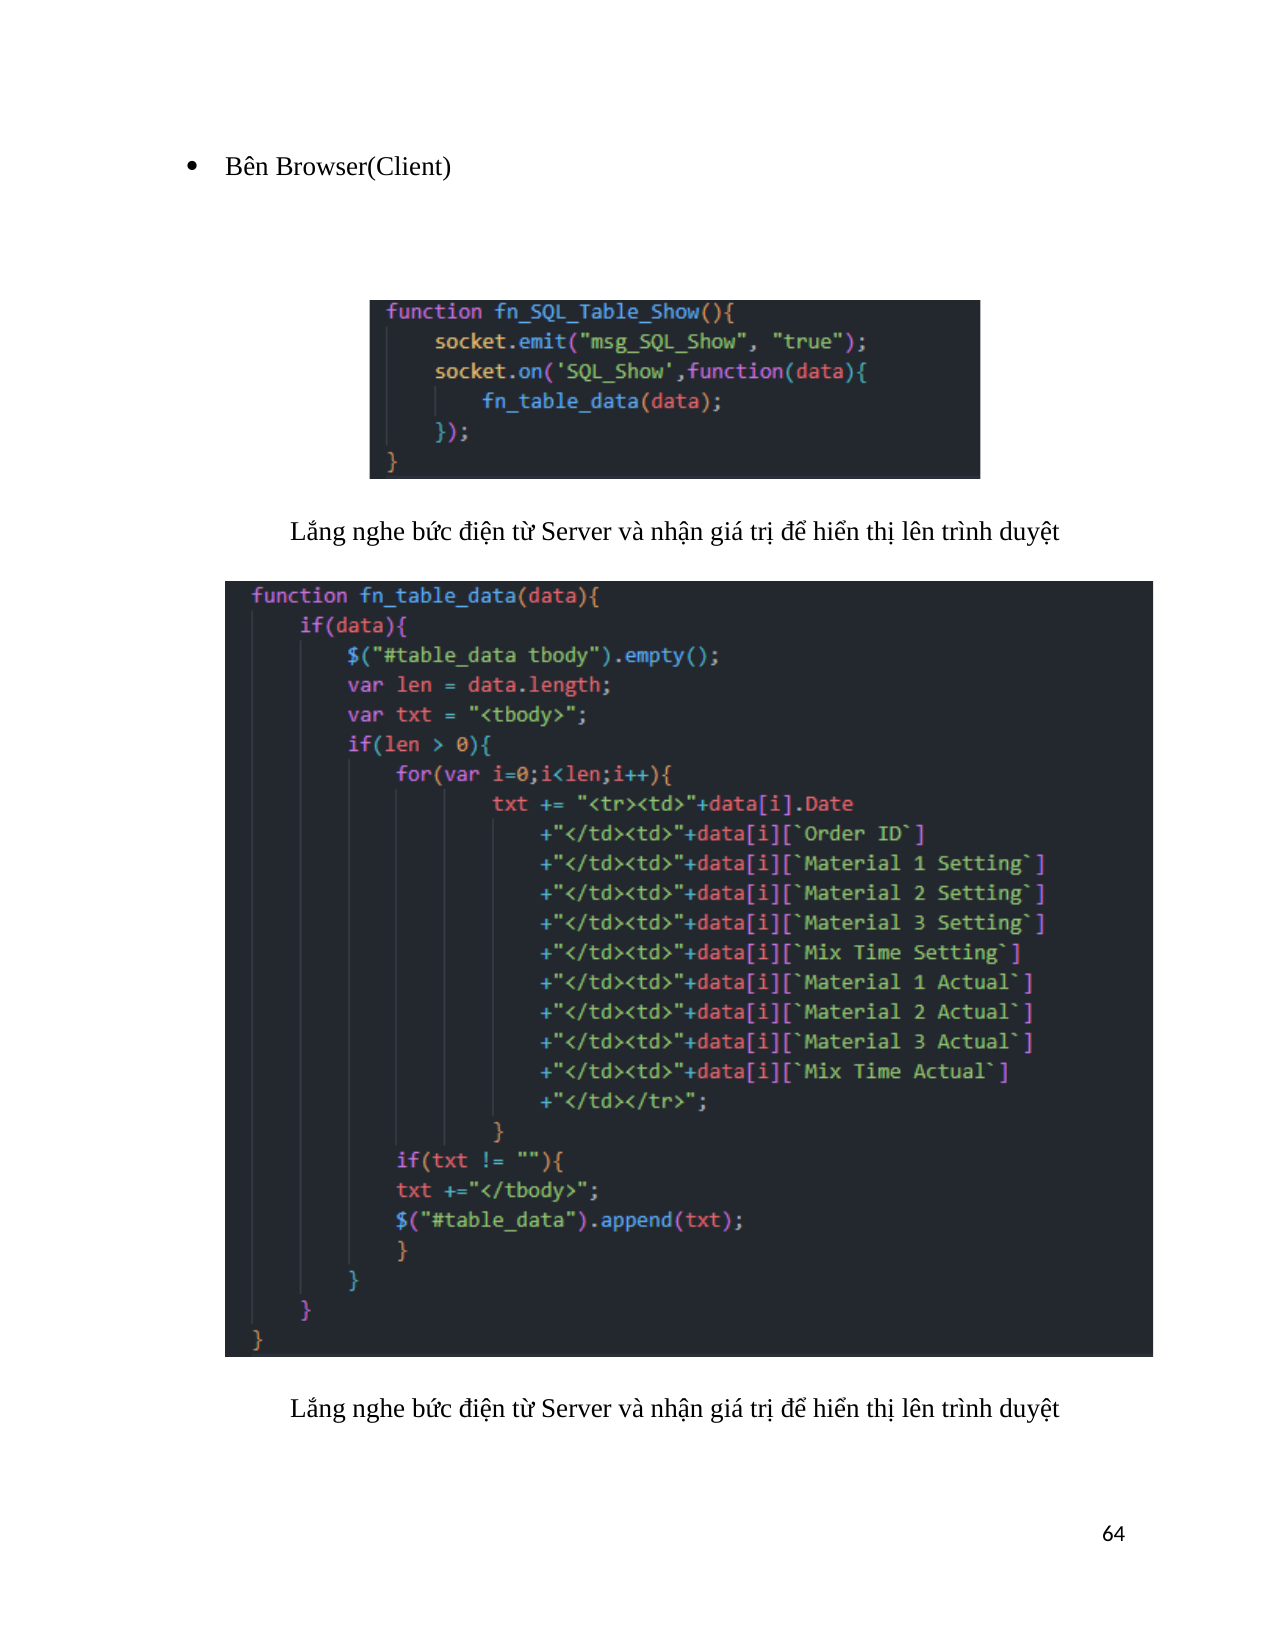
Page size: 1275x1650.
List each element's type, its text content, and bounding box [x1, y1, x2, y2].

picture [225, 581, 1154, 1357]
list Lắng nghe bức điện từ Server và nhận giá trị để hiển thị lên trình duyệt [225, 515, 1125, 546]
list Bên Browser(Client) [187, 150, 1125, 181]
list Lắng nghe bức điện từ Server và nhận giá trị để hiển thị lên trình duyệt [225, 1393, 1125, 1424]
picture [369, 300, 981, 479]
